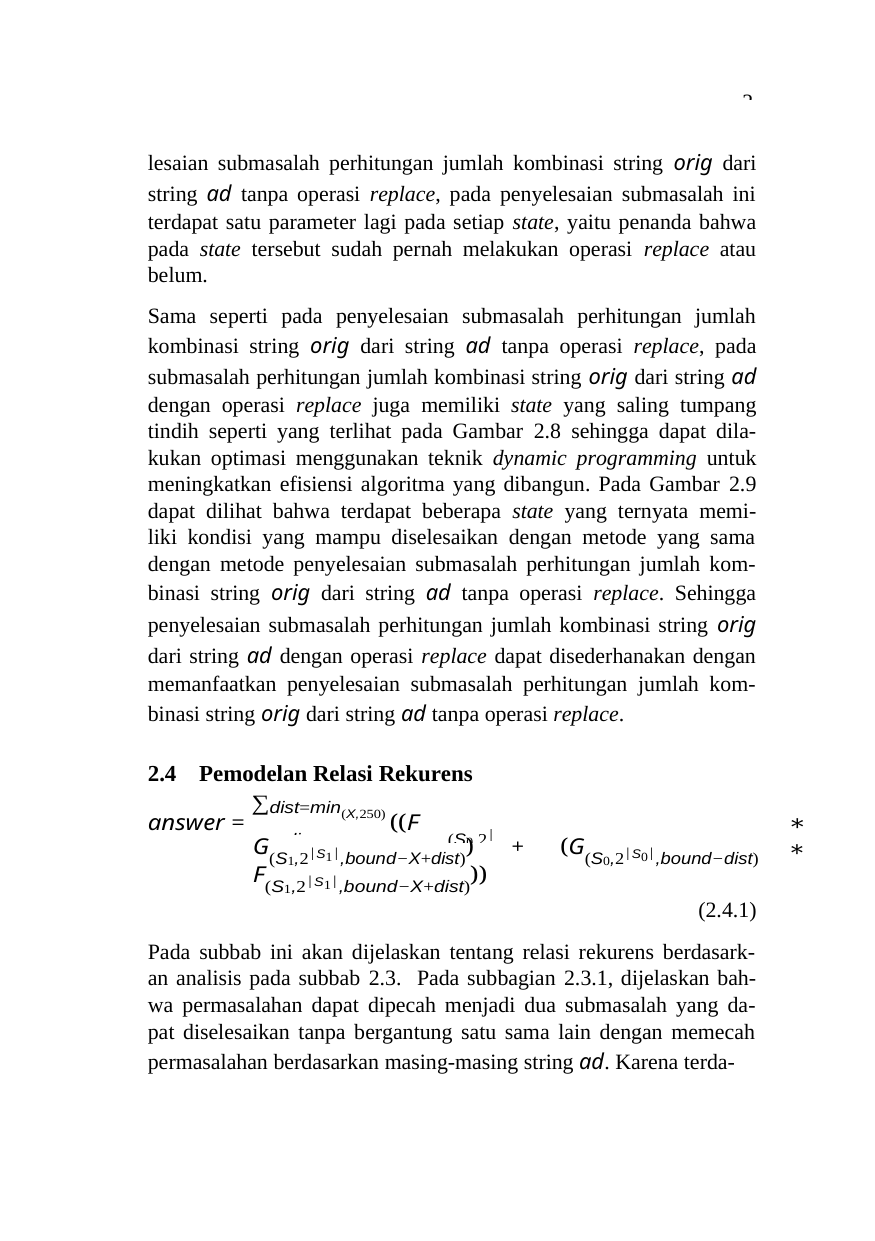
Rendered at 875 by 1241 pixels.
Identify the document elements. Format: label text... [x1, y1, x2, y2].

text F(S1,2|S1|,bound−X+dist))) [253, 871, 812, 898]
text (2.4.1) [119, 898, 756, 923]
text answer = ∑dist=min(X,250) ((F ∗ [148, 791, 812, 836]
subtitle Pemodelan Relasi Rekurens [148, 760, 812, 787]
text G(S1,2|S1|,bound−X+dist)) + (G(S0,2|S0|,bound−dist) ∗ [253, 838, 812, 871]
text Sama seperti pada penyelesaian submasalah perhitungan jumlah kombinasi string orig dari string ad tanpa operasi replace, pada submasalah perhitungan jumlah kombinasi string orig dari string ad dengan operasi replace juga memiliki state yang saling tumpang tindih seperti yang terlihat pada Gambar 2.8 sehingga dapat dila- kukan optimasi menggunakan teknik dynamic programming untuk meningkatkan efisiensi algoritma yang dibangun. Pada Gambar 2.9 dapat dilihat bahwa terdapat beberapa state yang ternyata memi- liki kondisi yang mampu diselesaikan dengan metode yang sama dengan metode penyelesaian submasalah perhitungan jumlah kom- binasi string orig dari string ad tanpa operasi replace. Sehingga penyelesaian submasalah perhitungan jumlah kombinasi string orig dari string ad dengan operasi replace dapat disederhanakan dengan memanfaatkan penyelesaian submasalah perhitungan jumlah kom- binasi string orig dari string ad tanpa operasi replace. [148, 303, 756, 727]
text Pada subbab ini akan dijelaskan tentang relasi rekurens berdasark- an analisis pada subbab 2.3. Pada subbagian 2.3.1, dijelaskan bah- wa permasalahan dapat dipecah menjadi dua submasalah yang da- pat diselesaikan tanpa bergantung satu sama lain dengan memecah permasalahan berdasarkan masing-masing string ad. Karena terda- [148, 939, 756, 1076]
text lesaian submasalah perhitungan jumlah kombinasi string orig dari string ad tanpa operasi replace, pada penyelesaian submasalah ini terdapat satu parameter lagi pada setiap state, yaitu penanda bahwa pada state tersebut sudah pernah melakukan operasi replace atau belum. [148, 147, 756, 287]
